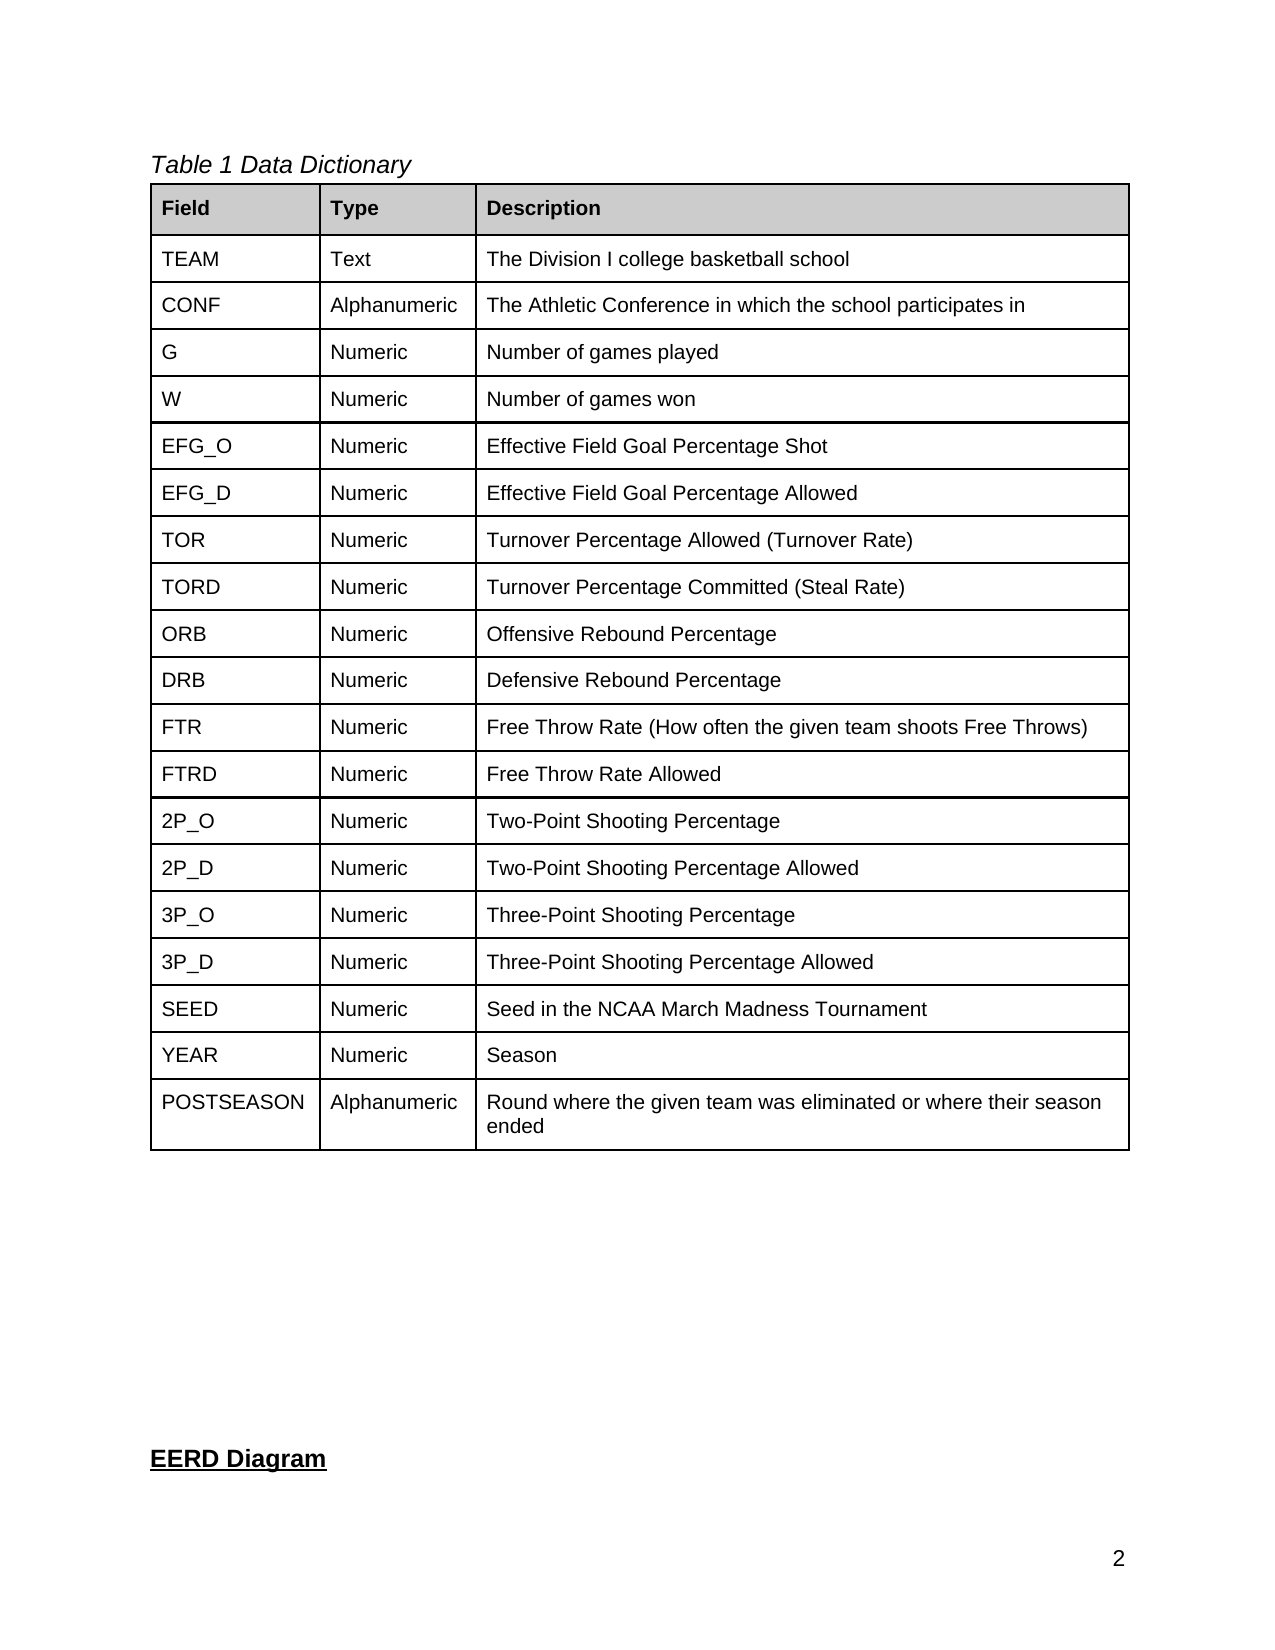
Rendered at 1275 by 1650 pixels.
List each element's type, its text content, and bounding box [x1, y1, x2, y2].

table_cell SEED [152, 986, 319, 1031]
table_cell Free Throw Rate (How often the given team shoots Free Throws) [477, 705, 1128, 749]
table_cell 3P_D [152, 939, 319, 984]
table_cell Numeric [321, 799, 475, 843]
table_cell FTR [152, 705, 319, 749]
table_cell ORB [152, 611, 319, 656]
table_cell Three-Point Shooting Percentage [477, 892, 1128, 937]
table_cell Number of games won [477, 377, 1128, 421]
table_cell TOR [152, 517, 319, 562]
table_cell YEAR [152, 1033, 319, 1078]
table_cell Seed in the NCAA March Madness Tournament [477, 986, 1128, 1031]
table_cell Numeric [321, 845, 475, 890]
table_cell Effective Field Goal Percentage Allowed [477, 470, 1128, 515]
table_cell Text [321, 236, 475, 281]
table_cell DRB [152, 658, 319, 703]
table_cell Free Throw Rate Allowed [477, 752, 1128, 796]
table_cell FTRD [152, 752, 319, 796]
table_cell TEAM [152, 236, 319, 281]
table_cell Numeric [321, 986, 475, 1031]
table_cell Season [477, 1033, 1128, 1078]
table_header Description [477, 185, 1128, 234]
text EERD Diagram [150, 1444, 1125, 1473]
table_cell CONF [152, 283, 319, 328]
table_cell Numeric [321, 517, 475, 562]
table_cell The Athletic Conference in which the school participates in [477, 283, 1128, 328]
table_cell Numeric [321, 564, 475, 609]
table_cell Numeric [321, 377, 475, 421]
table_cell G [152, 330, 319, 374]
table_cell Numeric [321, 330, 475, 374]
table_cell Numeric [321, 892, 475, 937]
text Table 1 Data Dictionary [150, 150, 1125, 179]
table_cell TORD [152, 564, 319, 609]
table_cell Numeric [321, 470, 475, 515]
table_cell 2P_O [152, 799, 319, 843]
table_cell Two-Point Shooting Percentage [477, 799, 1128, 843]
table_cell Two-Point Shooting Percentage Allowed [477, 845, 1128, 890]
table_header Field [152, 185, 319, 234]
table_cell Numeric [321, 705, 475, 749]
table_header Type [321, 185, 475, 234]
table_cell Alphanumeric [321, 283, 475, 328]
table_cell POSTSEASON [152, 1080, 319, 1148]
table_cell Three-Point Shooting Percentage Allowed [477, 939, 1128, 984]
table_cell 3P_O [152, 892, 319, 937]
table_cell Numeric [321, 1033, 475, 1078]
table_cell Alphanumeric [321, 1080, 475, 1148]
table_cell Turnover Percentage Committed (Steal Rate) [477, 564, 1128, 609]
table_cell Numeric [321, 658, 475, 703]
table_cell The Division I college basketball school [477, 236, 1128, 281]
table_cell Numeric [321, 424, 475, 468]
table_cell EFG_O [152, 424, 319, 468]
table_cell Numeric [321, 752, 475, 796]
table_cell Effective Field Goal Percentage Shot [477, 424, 1128, 468]
table_cell W [152, 377, 319, 421]
table_cell EFG_D [152, 470, 319, 515]
table_cell Round where the given team was eliminated or where their season ended [477, 1080, 1128, 1148]
table_cell Number of games played [477, 330, 1128, 374]
table_cell Turnover Percentage Allowed (Turnover Rate) [477, 517, 1128, 562]
table_cell Numeric [321, 939, 475, 984]
table_cell Offensive Rebound Percentage [477, 611, 1128, 656]
table_cell 2P_D [152, 845, 319, 890]
table_cell Numeric [321, 611, 475, 656]
table_cell Defensive Rebound Percentage [477, 658, 1128, 703]
